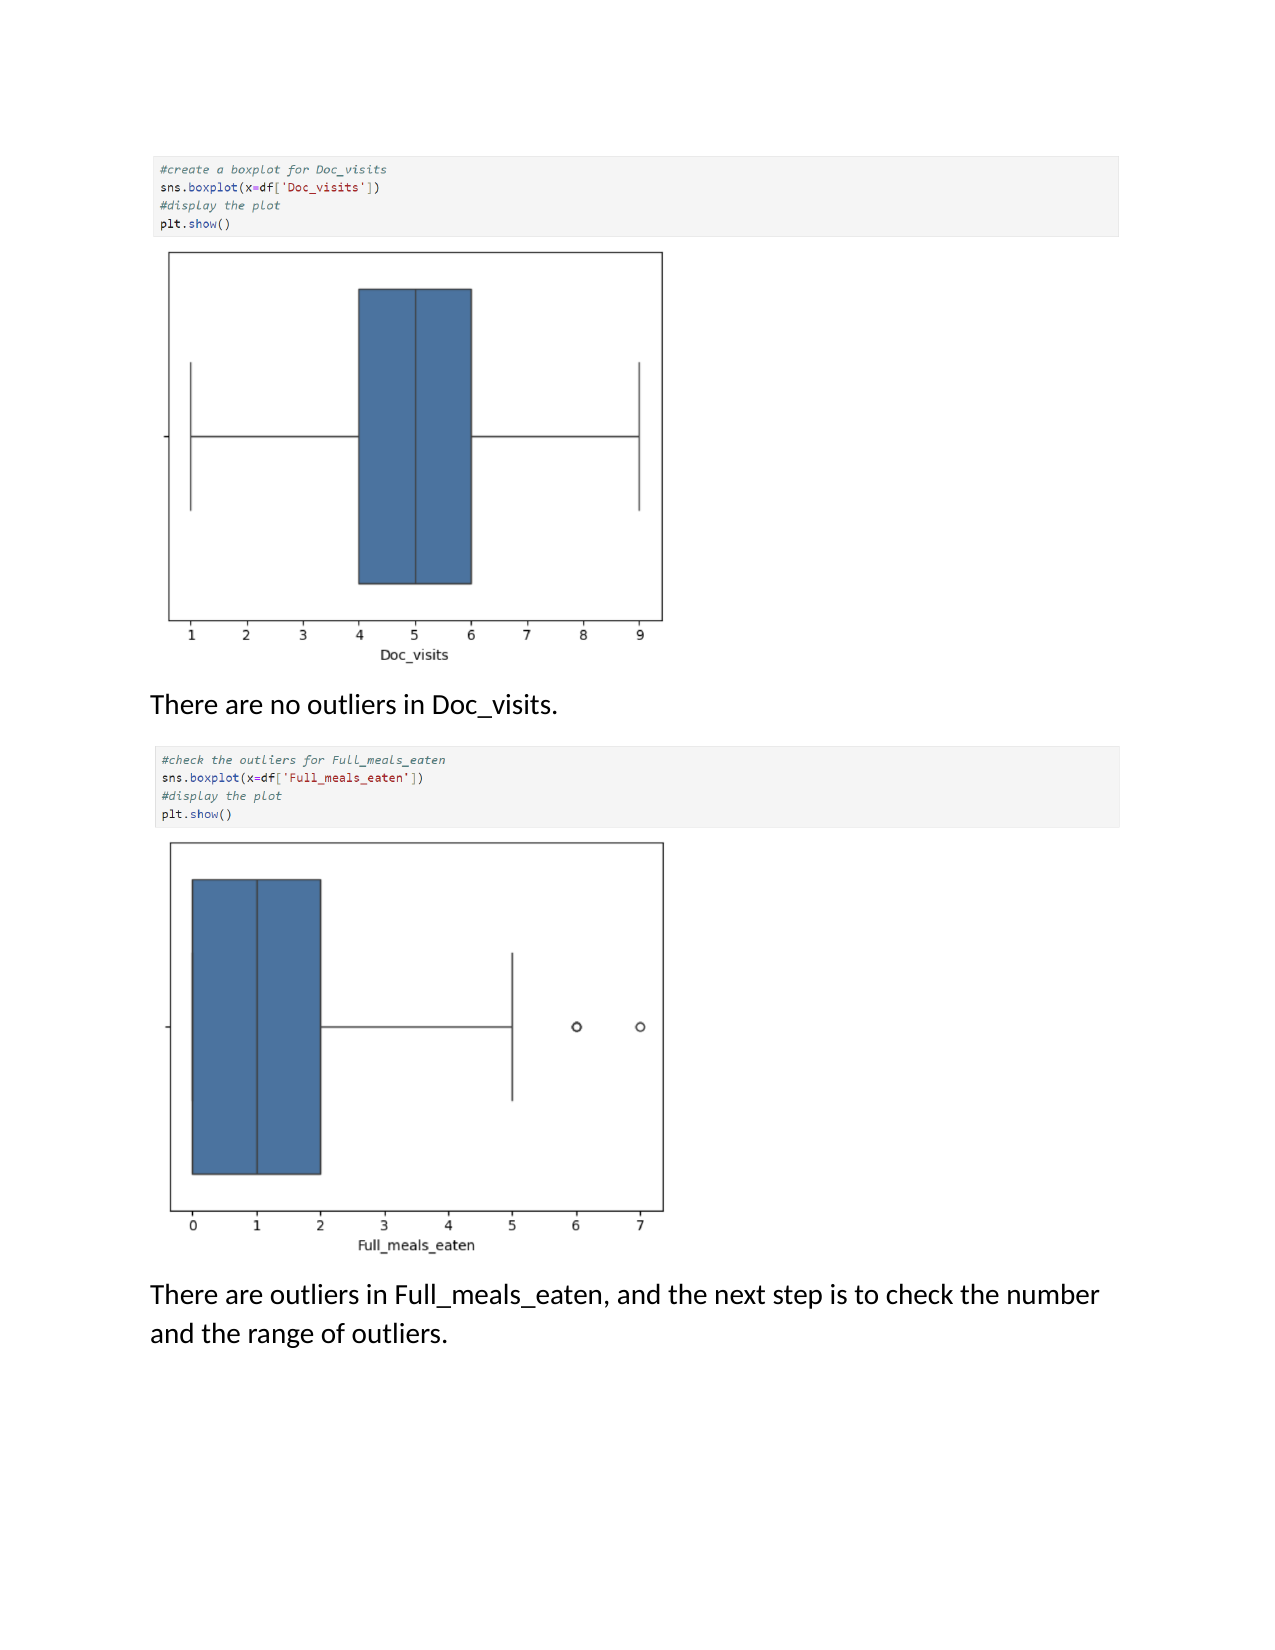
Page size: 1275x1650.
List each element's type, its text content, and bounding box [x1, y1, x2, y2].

picture [150, 741, 1125, 1258]
picture [150, 150, 1125, 667]
text There are no outliers in Doc_visits. [150, 686, 1125, 721]
text There are outliers in Full_meals_eaten, and the next step is to check the number and the range of outliers. [150, 1276, 1125, 1350]
